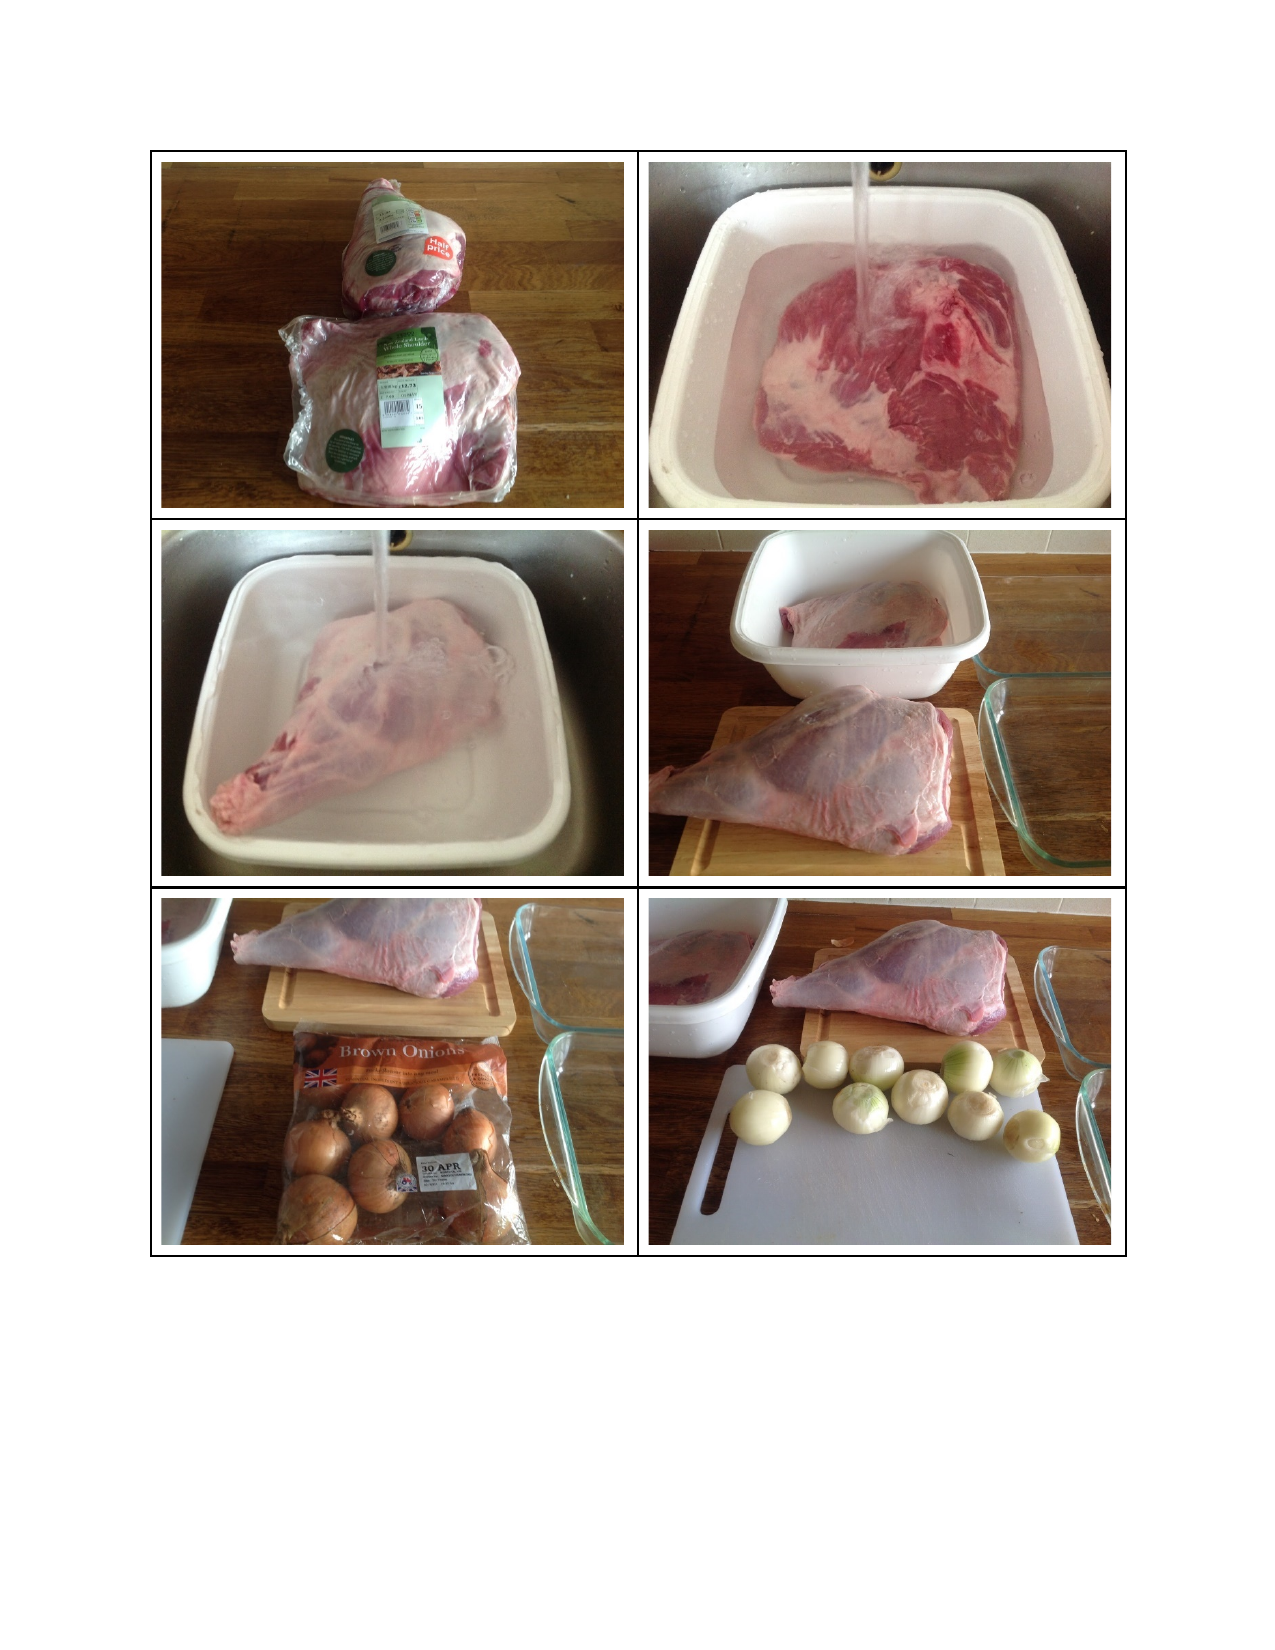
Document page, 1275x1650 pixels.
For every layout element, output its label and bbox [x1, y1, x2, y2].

table_cell [152, 889, 637, 1255]
picture [161, 898, 624, 1245]
table_cell [639, 889, 1125, 1255]
table_cell [152, 152, 637, 518]
picture [161, 530, 624, 876]
picture [648, 530, 1112, 876]
picture [161, 162, 624, 508]
picture [648, 898, 1112, 1245]
table_cell [639, 520, 1125, 886]
picture [648, 162, 1112, 508]
table_cell [152, 520, 637, 886]
table_cell [639, 152, 1125, 518]
